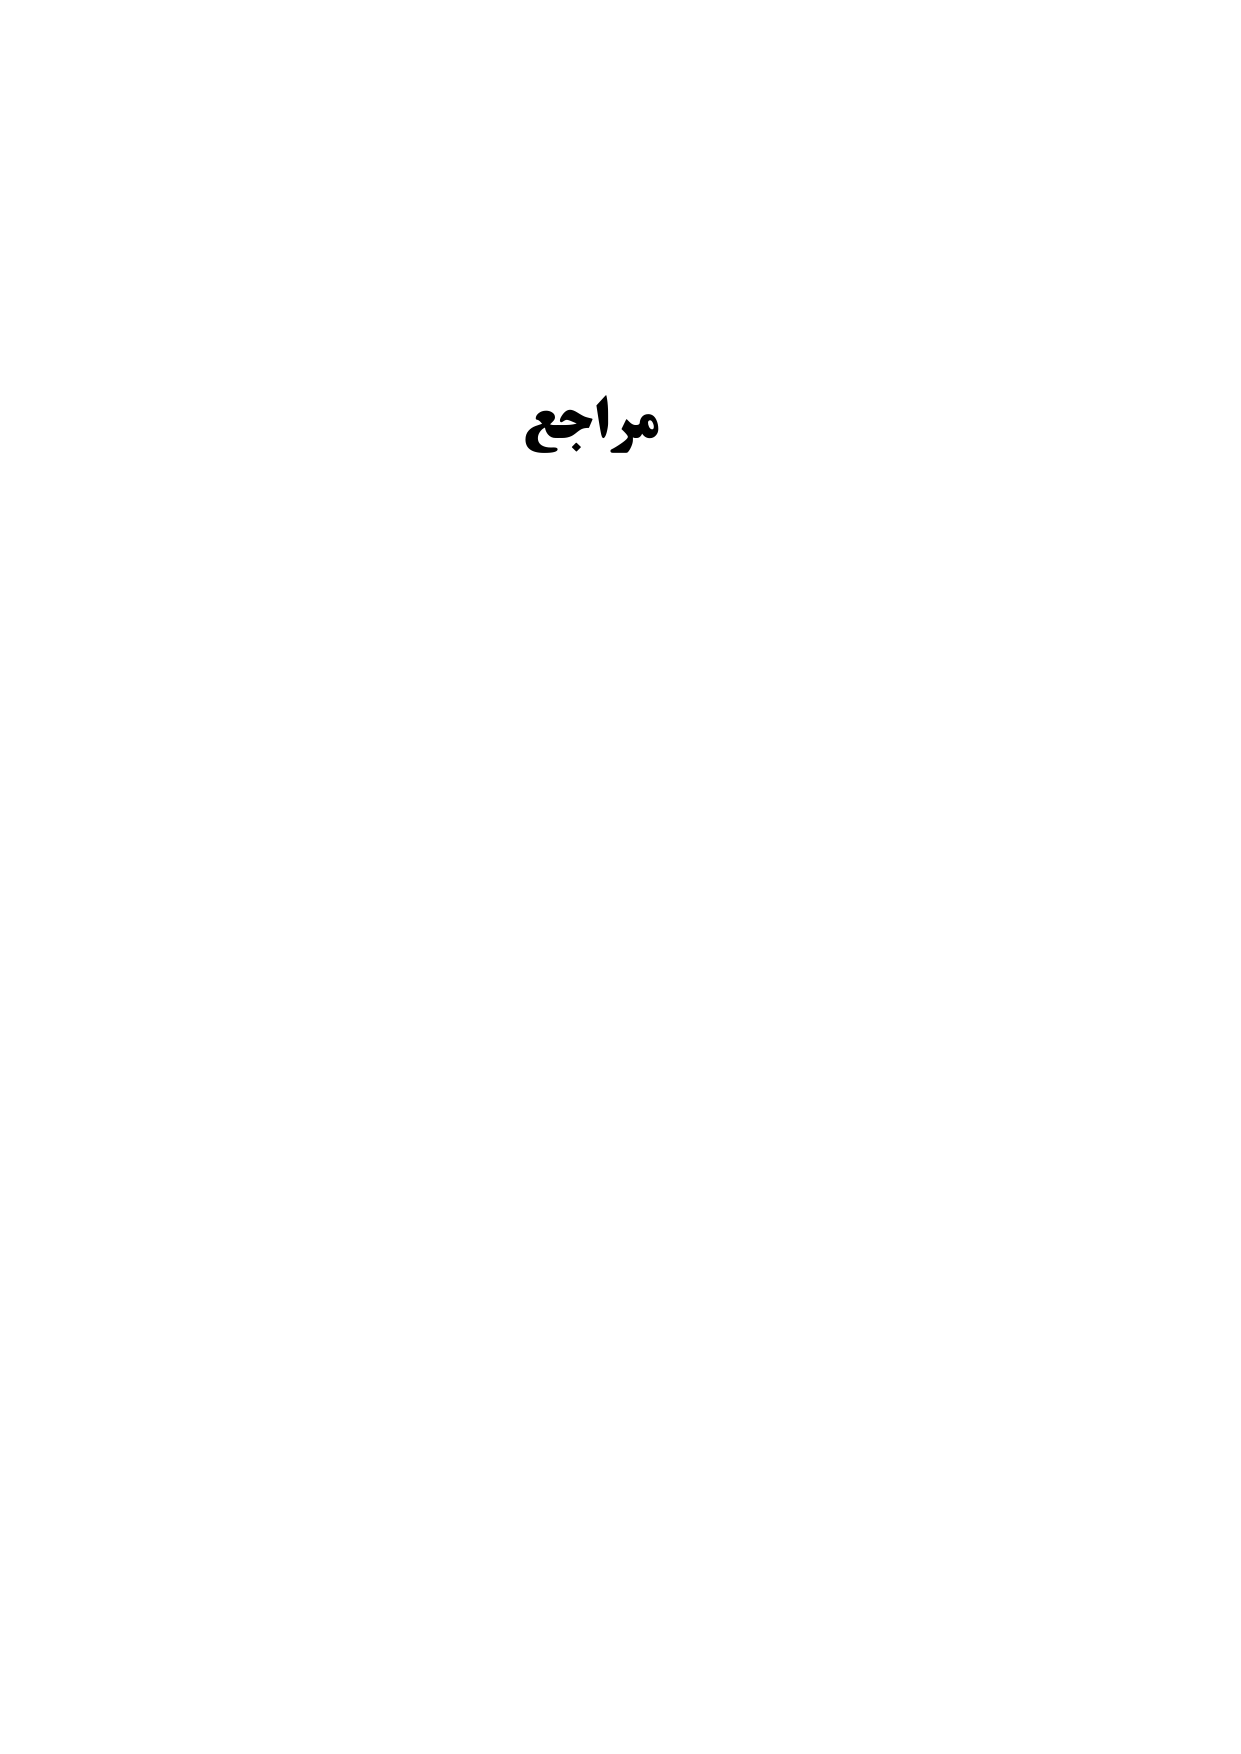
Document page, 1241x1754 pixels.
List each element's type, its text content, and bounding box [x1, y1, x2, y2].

text مراجع [177, 397, 1004, 456]
